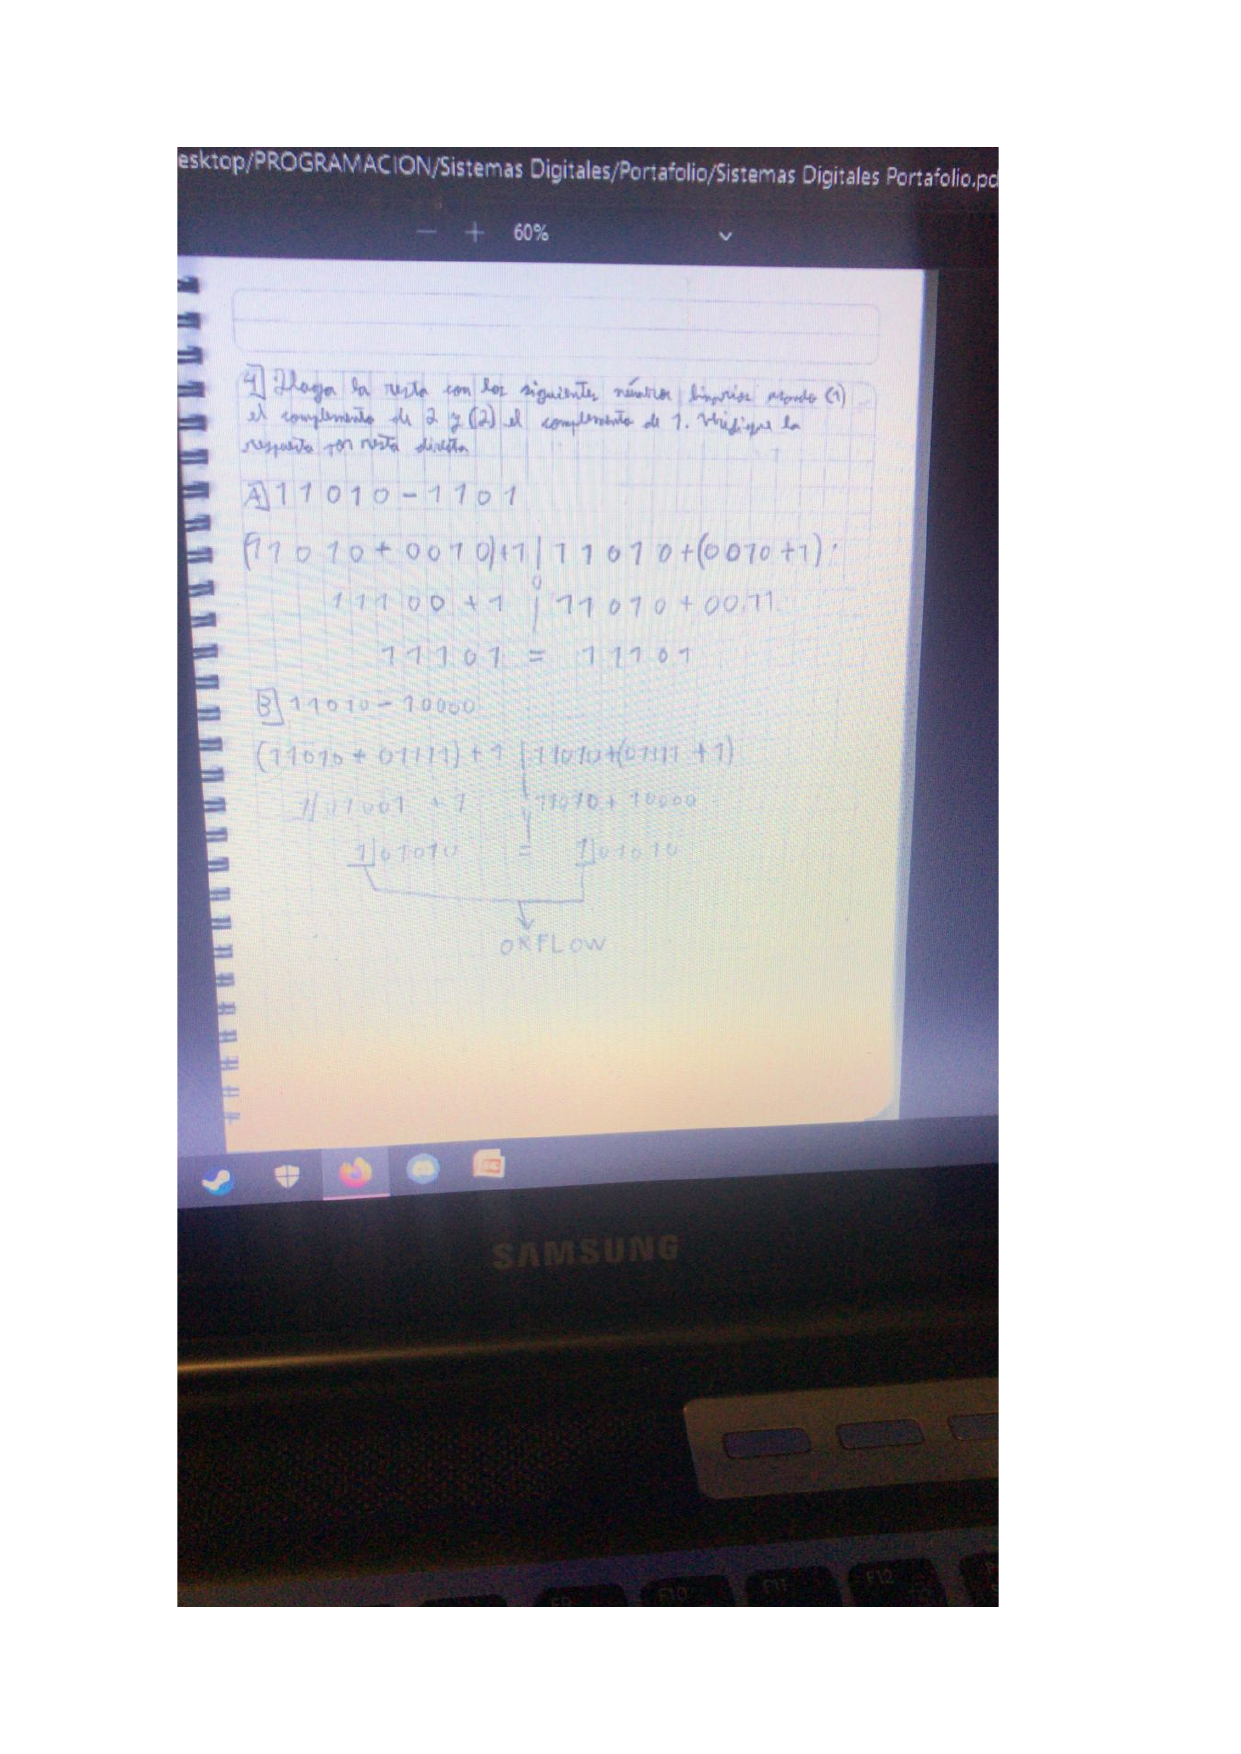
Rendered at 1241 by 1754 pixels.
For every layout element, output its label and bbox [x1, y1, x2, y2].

picture [177, 147, 999, 1607]
